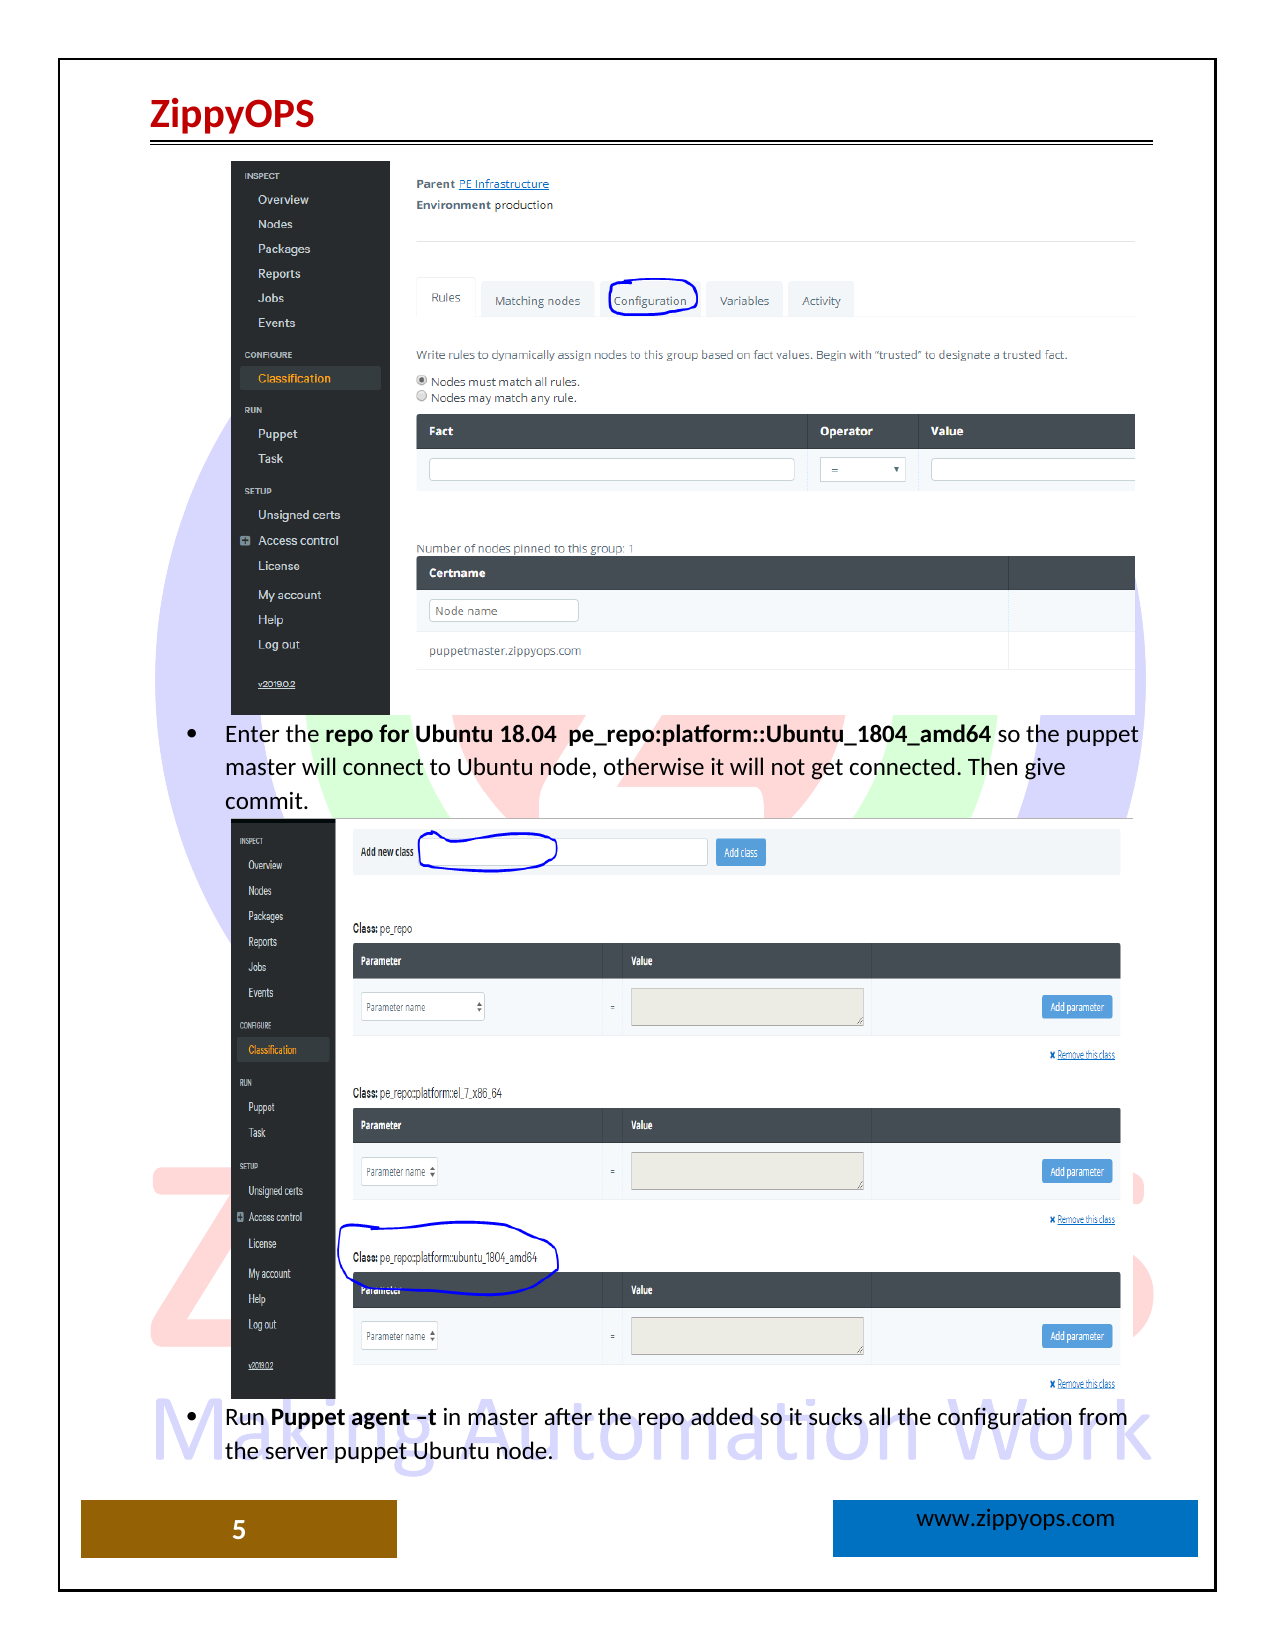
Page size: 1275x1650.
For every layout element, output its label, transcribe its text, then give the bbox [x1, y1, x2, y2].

list Enter the repo for Ubuntu 18.04 pe_repo:platform::Ubuntu_1804_amd64 so the puppet master will connect to Ubuntu node, otherwise it will not get connected. Then give commit. [187, 718, 1153, 816]
list Run Puppet agent –t in master after the repo added so it sucks all the configuration from the server puppet Ubuntu node. [187, 1401, 1153, 1466]
picture [231, 161, 1135, 715]
picture [231, 818, 1133, 1399]
